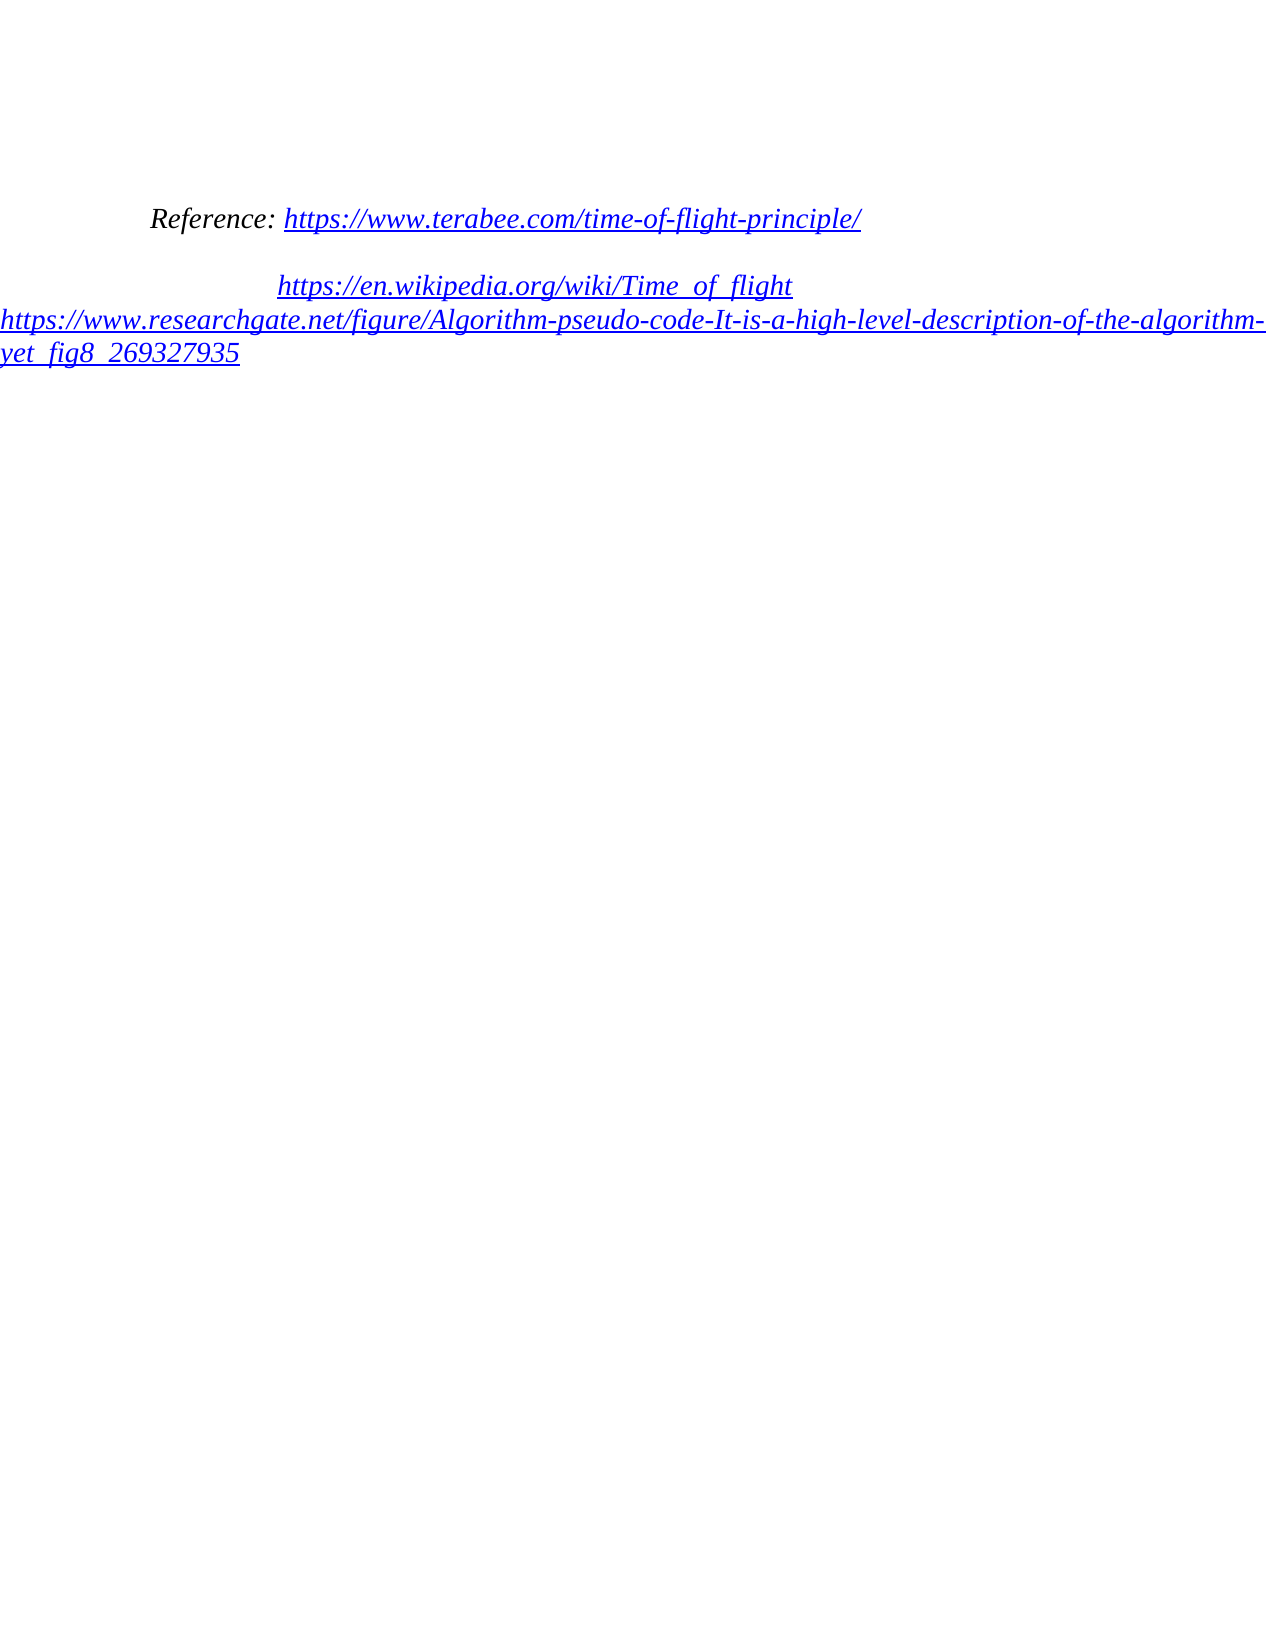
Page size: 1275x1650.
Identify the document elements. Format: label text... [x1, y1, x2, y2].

text https://en.wikipedia.org/wiki/Time_of_flight [0, 268, 1275, 302]
text Reference: https://www.terabee.com/time-of-flight-principle/ [150, 201, 1275, 235]
text https://www.researchgate.net/figure/Algorithm-pseudo-code-It-is-a-high-level-description-of-the-algorithm-yet_fig8_269327935 [0, 302, 1275, 369]
